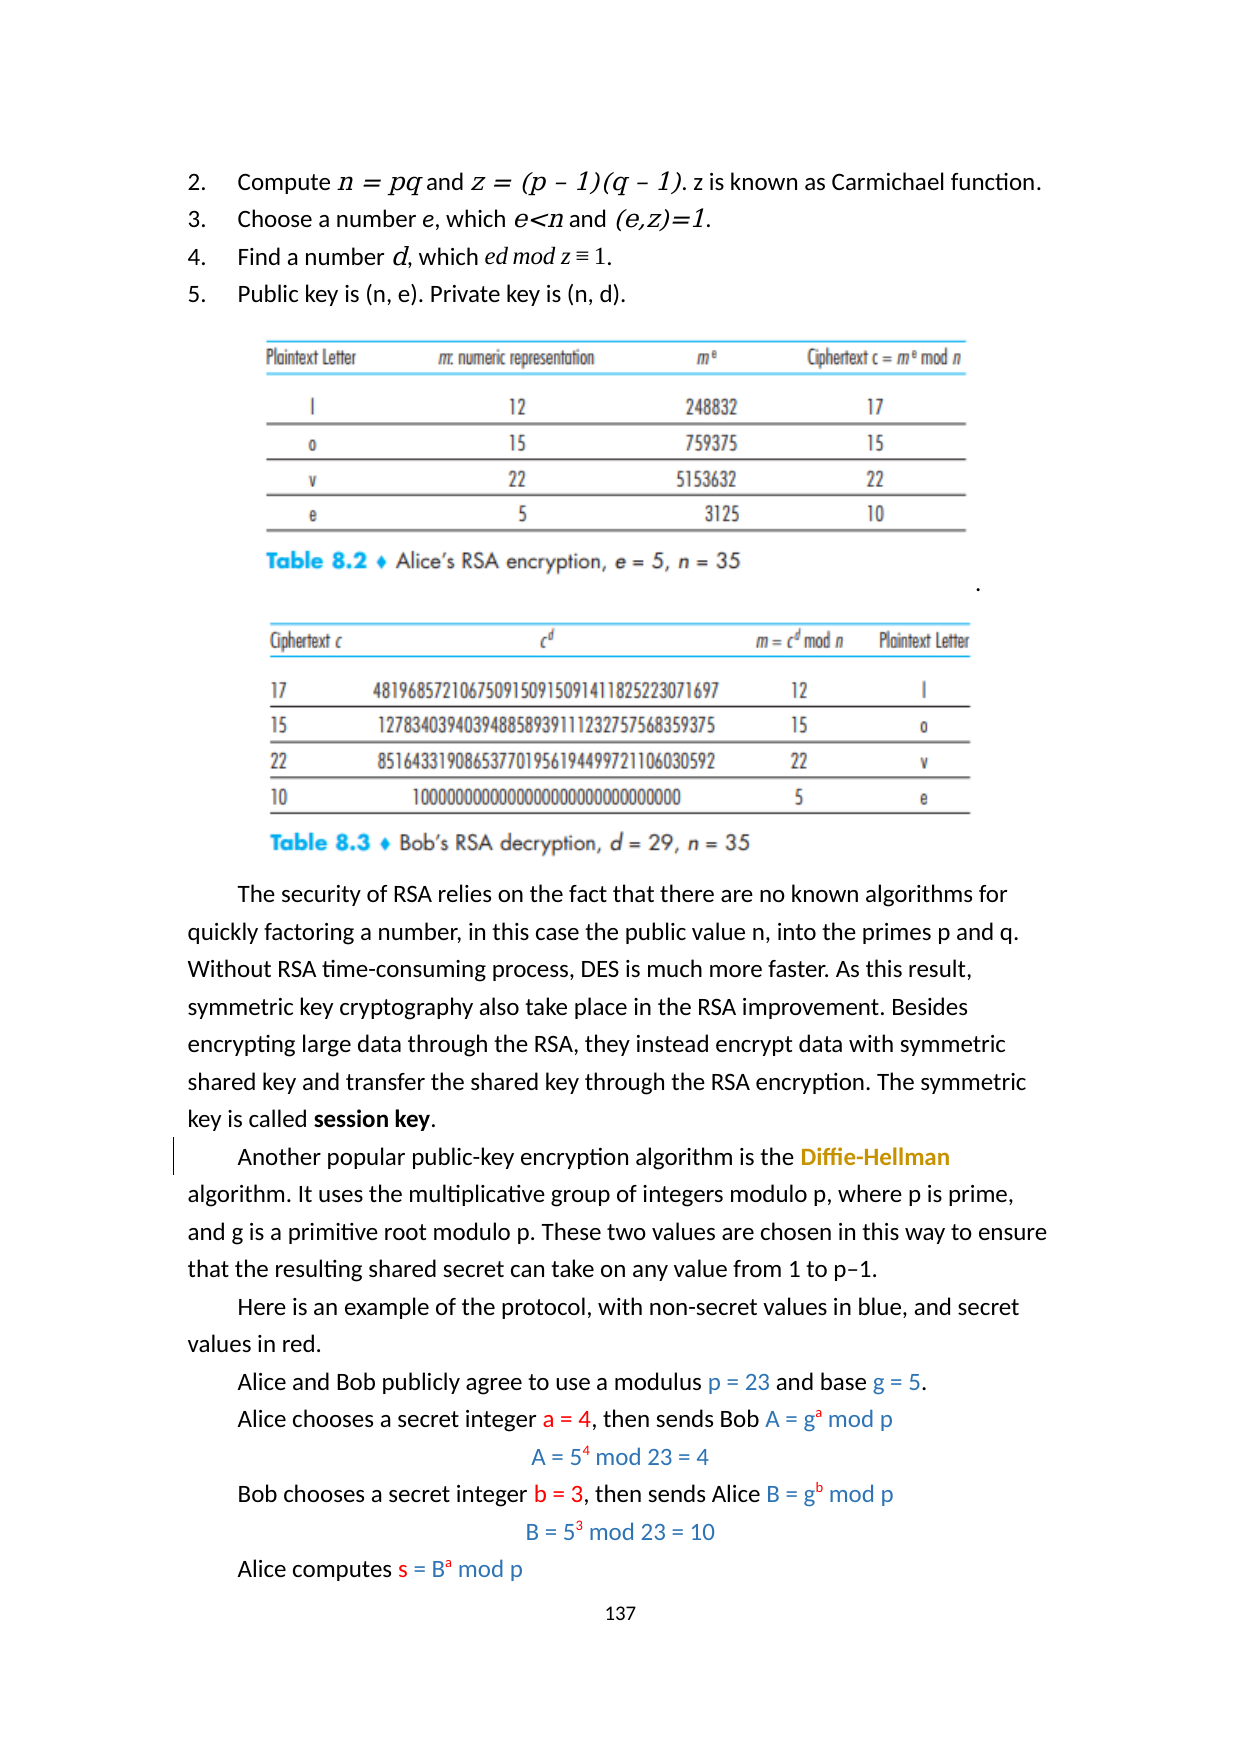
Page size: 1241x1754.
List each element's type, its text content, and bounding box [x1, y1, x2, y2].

text Here is an example of the protocol, with non-secret values in blue, and secret values in red. [187, 1287, 1053, 1362]
text The security of RSA relies on the fact that there are no known algorithms for quickly factoring a number, in this case the public value n, into the primes p and q. Without RSA time-consuming process, DES is much more faster. As this result, symmetric key cryptography also take place in the RSA improvement. Besides encrypting large data through the RSA, they instead encrypt data with symmetric shared key and transfer the shared key through the RSA encryption. The symmetric key is called session key. [187, 875, 1053, 1137]
text B = 53 mod 23 = 10 [187, 1512, 1053, 1550]
picture [259, 327, 975, 592]
text Alice and Bob publicly agree to use a modulus p = 23 and base g = 5. [187, 1362, 1053, 1400]
list Public key is (n, e). Private key is (n, d). [187, 275, 1053, 312]
picture [261, 612, 979, 866]
text Alice chooses a secret integer a = 4, then sends Bob A = ga mod p [187, 1400, 1053, 1437]
text Another popular public-key encryption algorithm is the Diffie-Hellman algorithm. It uses the multiplicative group of integers modulo p, where p is prime, and g is a primitive root modulo p. These two values are chosen in this way to ensure that the resulting shared secret can take on any value from 1 to p–1. [187, 1137, 1053, 1287]
text A = 54 mod 23 = 4 [187, 1437, 1053, 1475]
list Compute n = pq and z = (p – 1)(q – 1). z is known as Carmichael function. [187, 162, 1053, 200]
list Find a number d, which . [187, 237, 1053, 275]
list Choose a number e, which e<n and (e,z)=1. [187, 200, 1053, 237]
text Bob chooses a secret integer b = 3, then sends Alice B = gb mod p [187, 1475, 1053, 1512]
text Alice computes s = Ba mod p [187, 1550, 1053, 1587]
